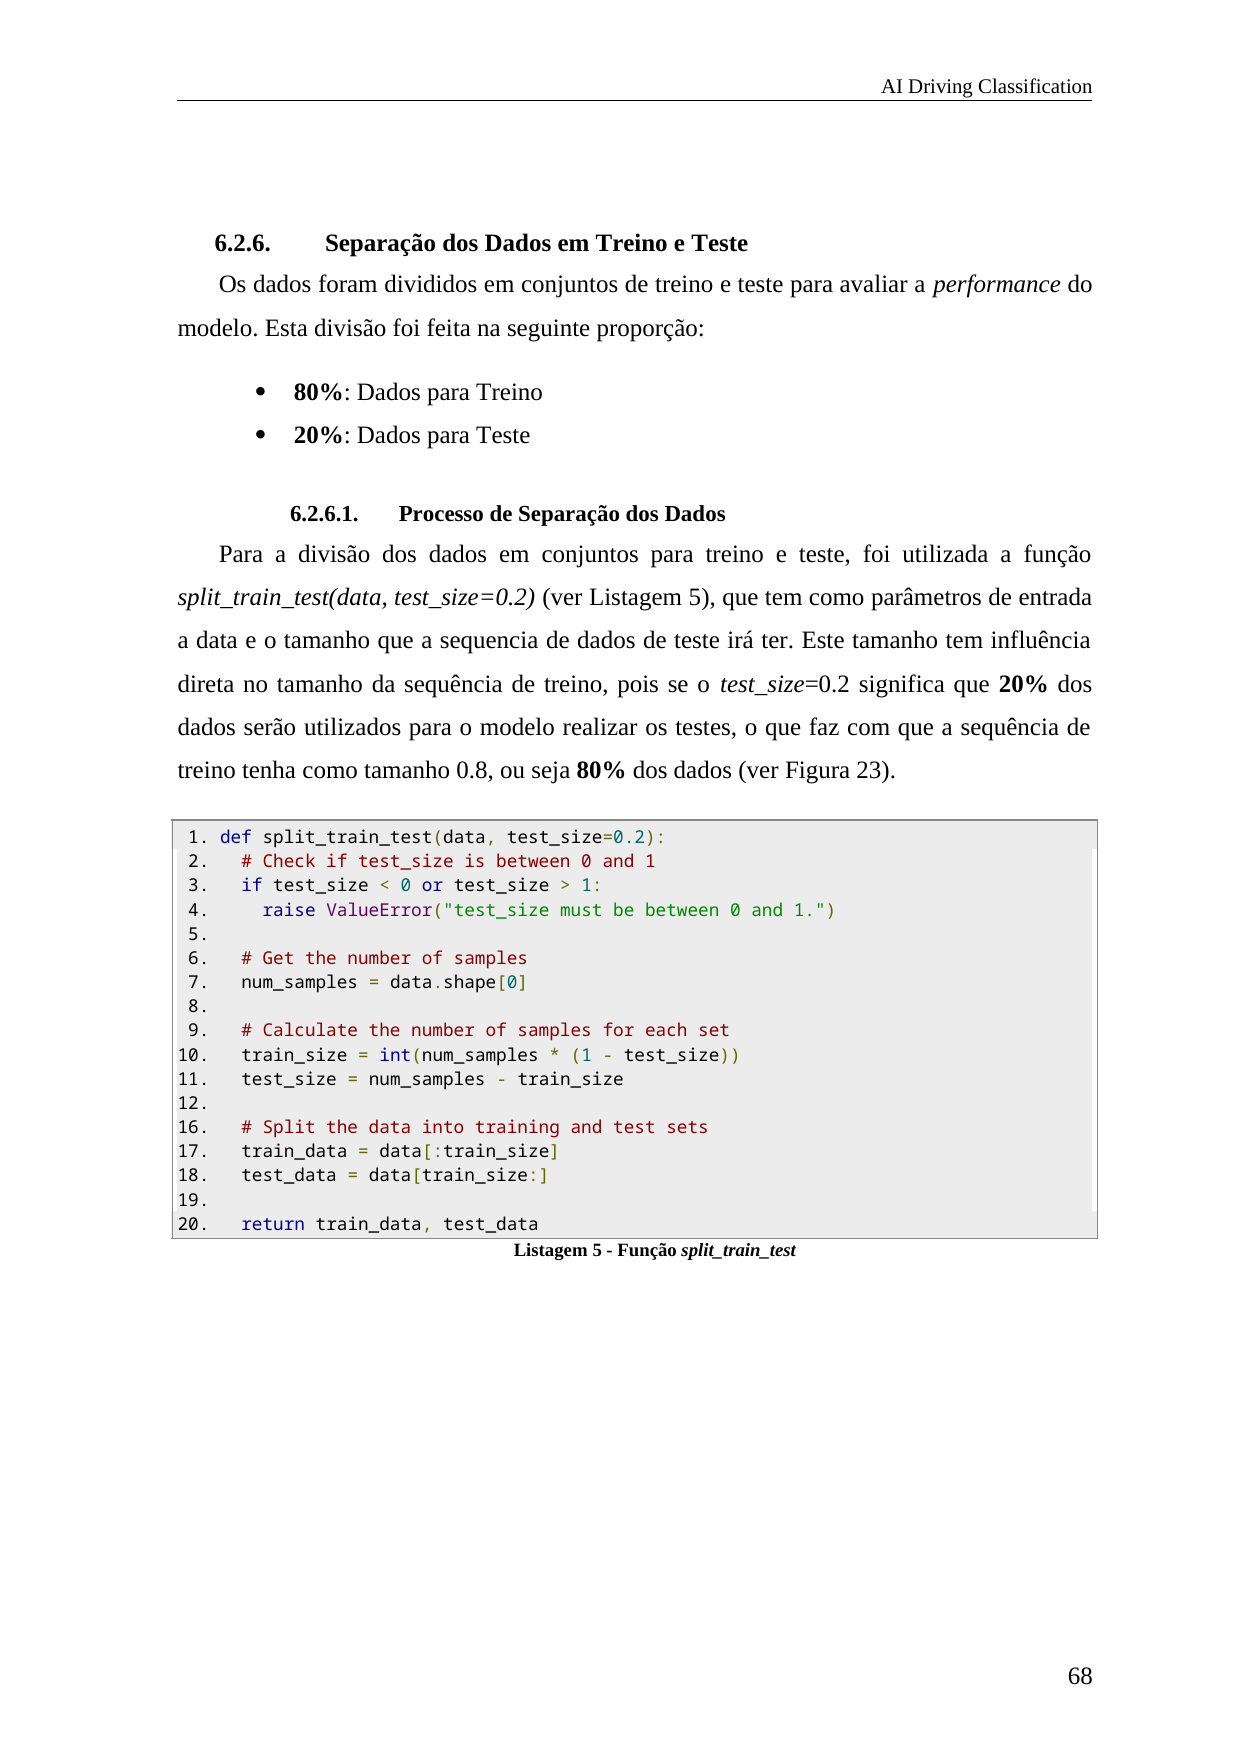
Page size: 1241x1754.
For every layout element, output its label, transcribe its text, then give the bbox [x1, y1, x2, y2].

text 17. train_data = data[:train_size] [177, 1139, 1092, 1163]
text 10. train_size = int(num_samples * (1 - test_size)) [177, 1042, 1092, 1066]
list 80%: Dados para Treino [256, 377, 1092, 405]
text Listagem 5 - Função split_train_test [177, 1239, 1092, 1261]
text 19. [177, 1187, 1092, 1206]
text 2. # Check if test_size is between 0 and 1 [177, 849, 1092, 873]
text 3. if test_size < 0 or test_size > 1: [177, 873, 1092, 897]
text 1. def split_train_test(data, test_size=0.2): [173, 821, 1097, 849]
subtitle Processo de Separação dos Dados [290, 500, 1092, 527]
list 20%: Dados para Teste [256, 420, 1092, 448]
text 18. test_data = data[train_size:] [177, 1163, 1092, 1187]
text 5. [177, 921, 1092, 945]
text 16. # Split the data into training and test sets [177, 1114, 1092, 1139]
text 9. # Calculate the number of samples for each set [177, 1018, 1092, 1042]
text 12. [177, 1090, 1092, 1114]
subtitle Separação dos Dados em Treino e Teste [214, 228, 1092, 257]
text 4. raise ValueError("test_size must be between 0 and 1.") [177, 897, 1092, 921]
text 20. return train_data, test_data [173, 1206, 1097, 1238]
text 7. num_samples = data.shape[0] [177, 969, 1092, 994]
text 6. # Get the number of samples [177, 945, 1092, 969]
text 8. [177, 994, 1092, 1018]
text Os dados foram divididos em conjuntos de treino e teste para avaliar a performance do modelo. Esta divisão foi feita na seguinte proporção: [177, 269, 1092, 341]
text 11. test_size = num_samples - train_size [177, 1066, 1092, 1090]
